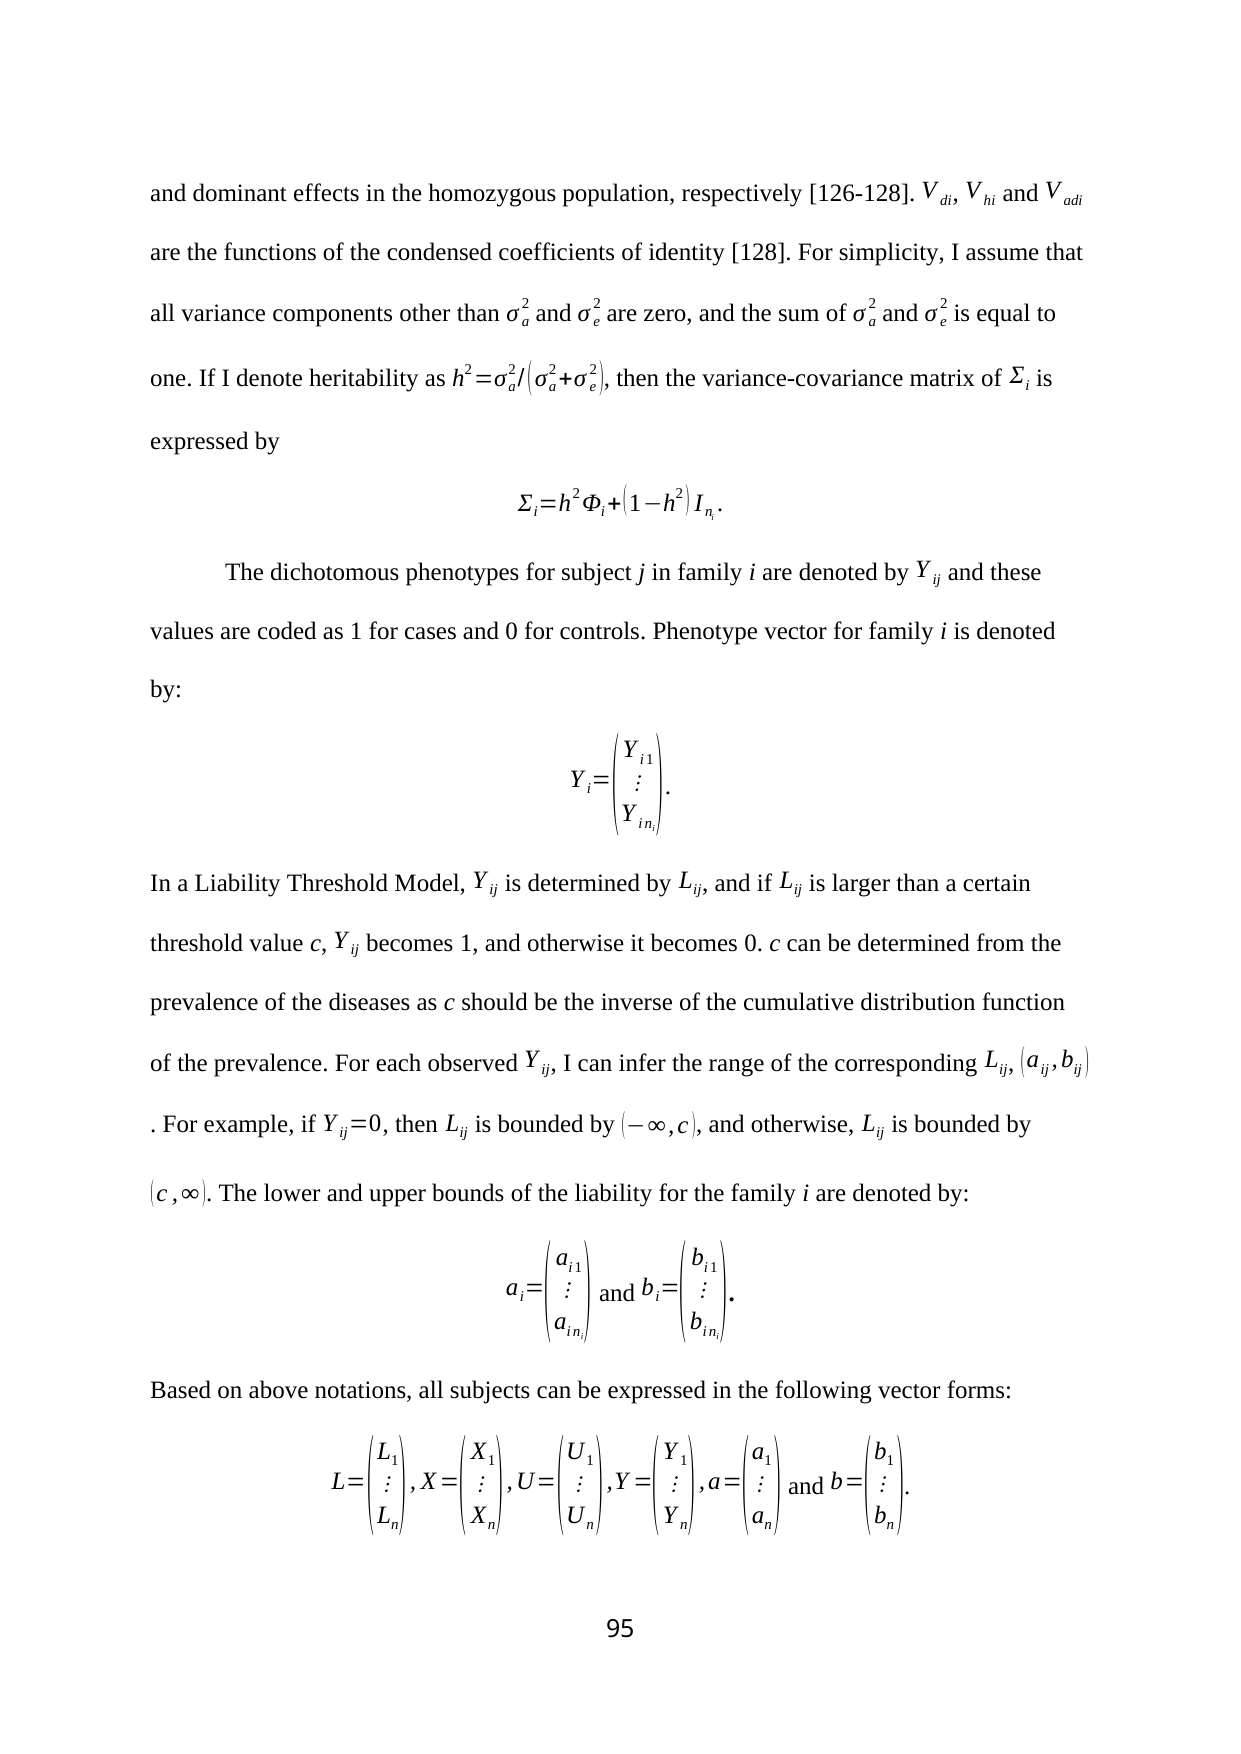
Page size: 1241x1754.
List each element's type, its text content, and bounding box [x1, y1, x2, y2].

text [150, 177, 1090, 454]
text . [150, 731, 1090, 838]
text Based on above notations, all subjects can be expressed in the following vector forms: [150, 1375, 1090, 1404]
text and . [150, 1432, 1090, 1537]
text In a Liability Threshold Model, is determined by , and if is larger than a certain threshold value c, becomes 1, and otherwise it becomes 0. c can be determined from the prevalence of the diseases as c should be the inverse of the cumulative distribution function of the prevalence. For each observed , I can infer the range of the corresponding , . For example, if , then is bounded by , and otherwise, is bounded by . The lower and upper bounds of the liability for the family i are denoted by: [150, 867, 1090, 1210]
text The dichotomous phenotypes for subject j in family i are denoted by and these values are coded as 1 for cases and 0 for controls. Phenotype vector for family i is denoted by: [150, 556, 1090, 702]
text and . [150, 1239, 1090, 1346]
